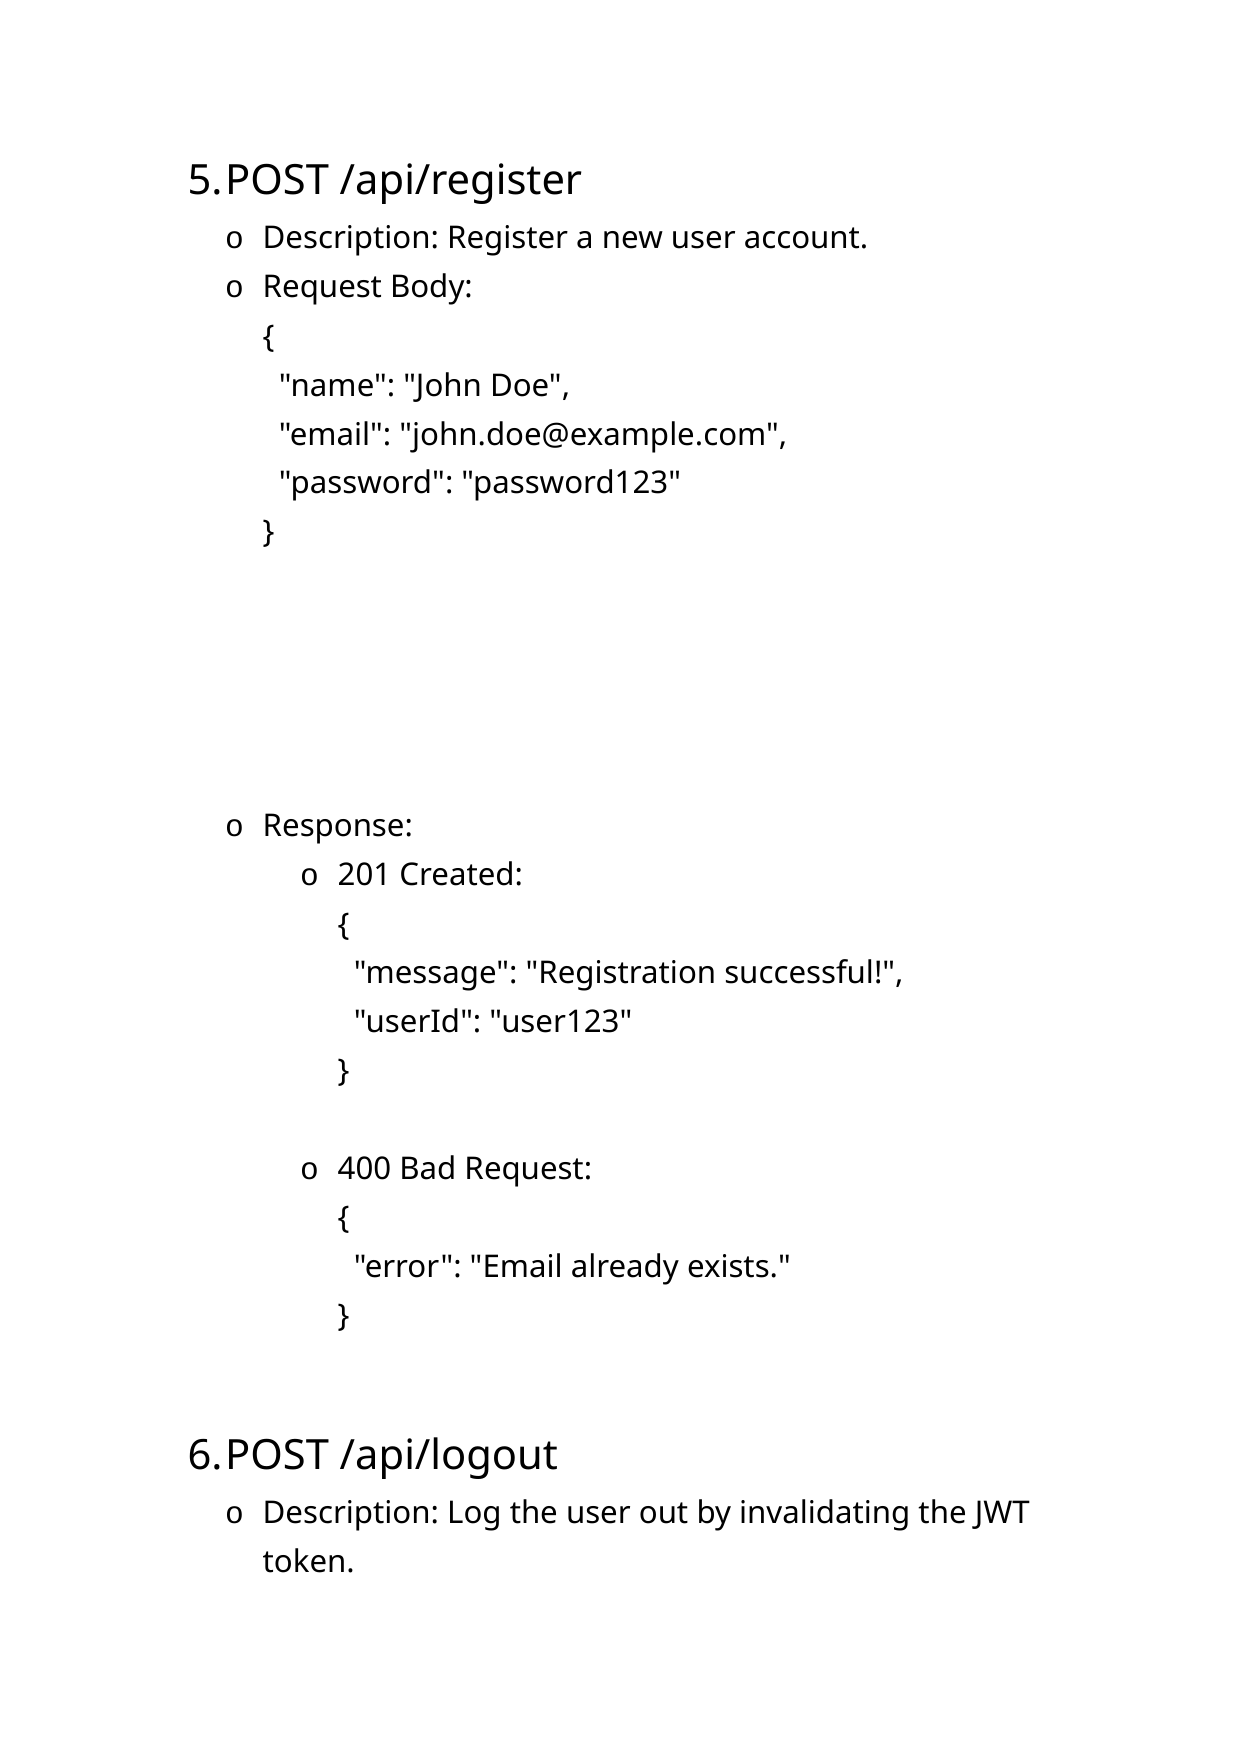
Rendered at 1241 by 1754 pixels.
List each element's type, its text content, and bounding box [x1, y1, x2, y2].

list "password": "password123" [262, 460, 1090, 503]
list Description: Log the user out by invalidating the JWT token. [225, 1490, 1090, 1582]
list 201 Created: [300, 852, 1090, 895]
list POST /api/register [187, 150, 1090, 207]
list "error": "Email already exists." [337, 1244, 1090, 1287]
list { [262, 313, 1090, 356]
list "email": "john.doe@example.com", [262, 411, 1090, 454]
list "name": "John Doe", [262, 362, 1090, 405]
list } [337, 1048, 1090, 1091]
list Description: Register a new user account. [225, 215, 1090, 258]
list { [337, 1195, 1090, 1238]
list "message": "Registration successful!", [337, 950, 1090, 993]
list 400 Bad Request: [300, 1146, 1090, 1189]
list Request Body: [225, 264, 1090, 307]
list { [337, 901, 1090, 944]
list POST /api/logout [187, 1424, 1090, 1481]
list Response: [225, 803, 1090, 846]
list } [337, 1293, 1090, 1336]
list "userId": "user123" [337, 999, 1090, 1042]
list } [262, 509, 1090, 552]
